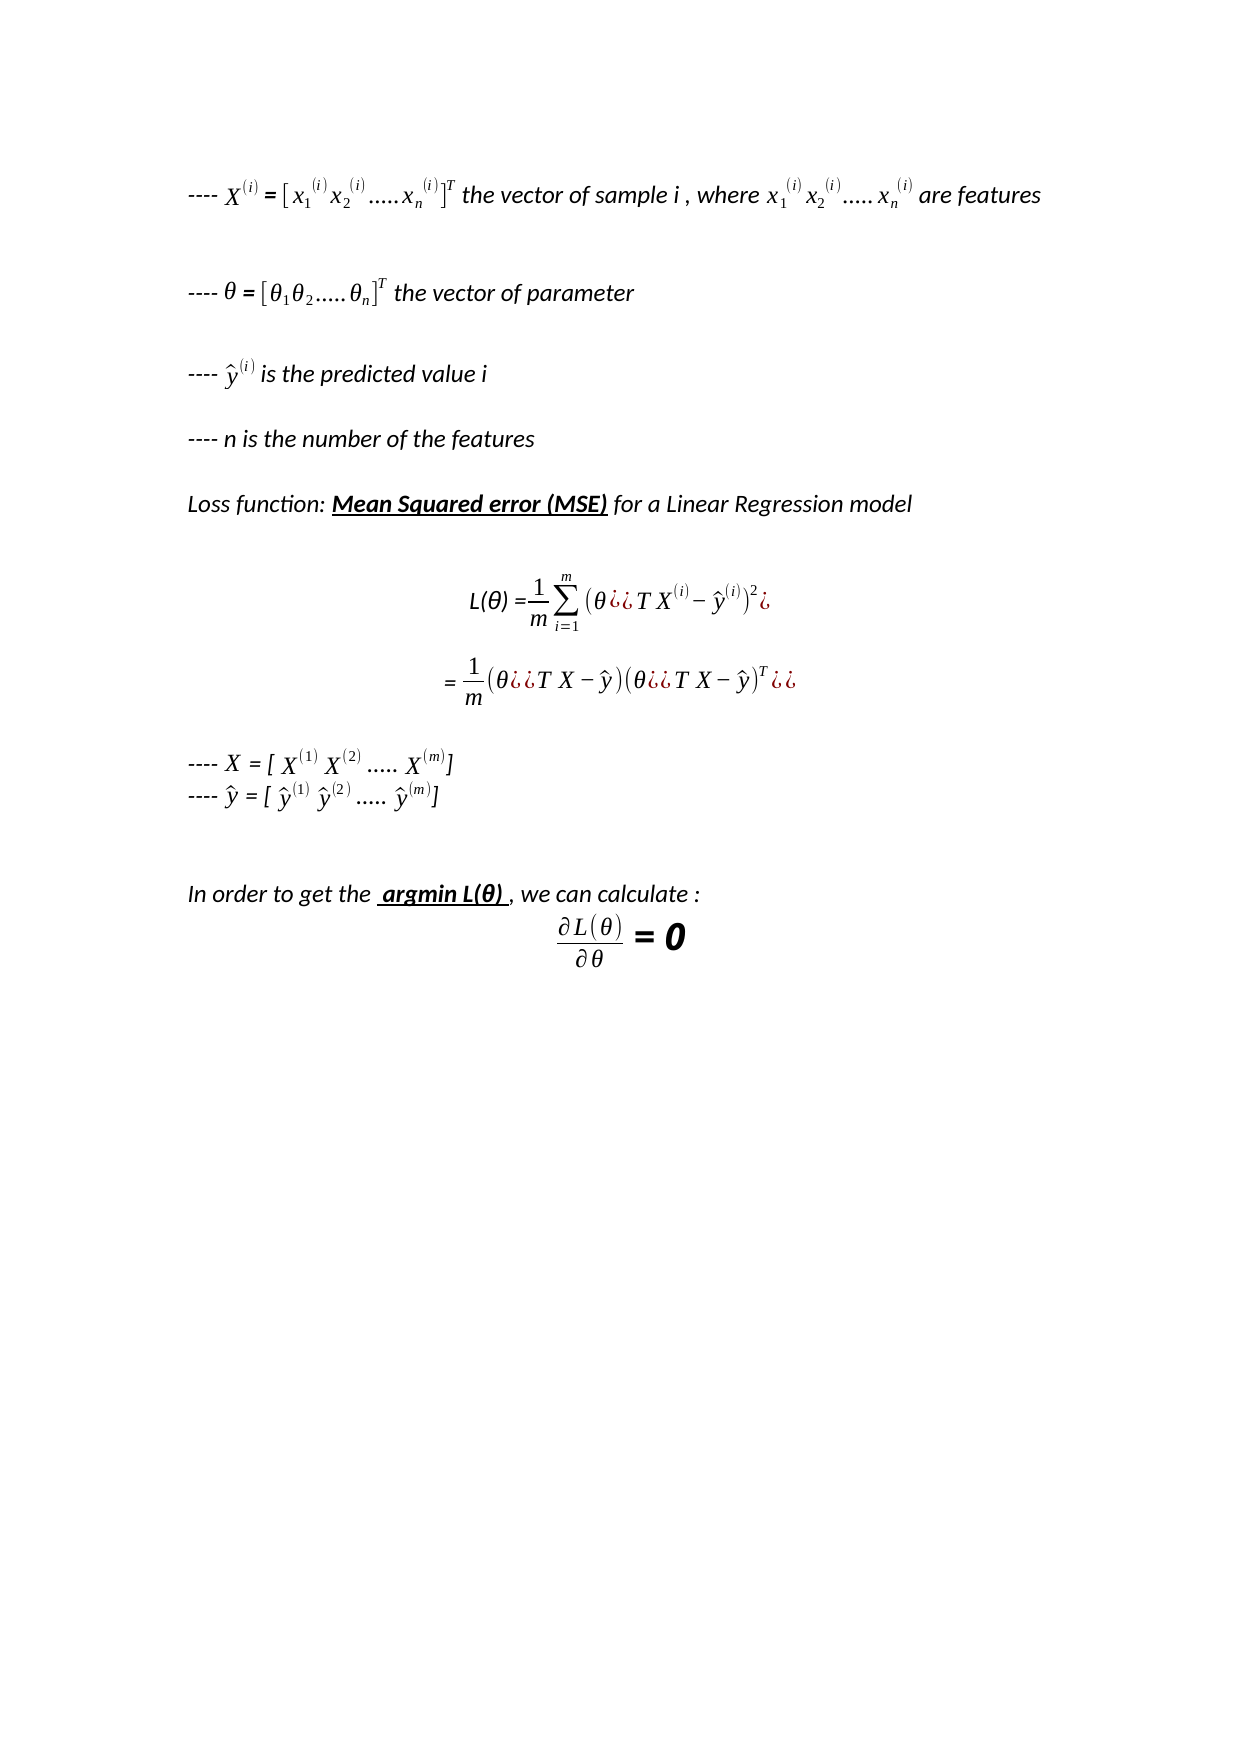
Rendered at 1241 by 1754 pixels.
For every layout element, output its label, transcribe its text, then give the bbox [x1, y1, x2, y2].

list ---- n is the number of the features [187, 422, 1053, 454]
list ---- = [ ..... ] [187, 747, 1053, 779]
list = [187, 649, 1053, 714]
list ---- = the vector of parameter [187, 259, 1053, 324]
list ---- is the predicted value i [187, 357, 1053, 389]
list ---- = [ ..... ] [187, 779, 1053, 812]
list ---- = the vector of sample i , where are features [187, 162, 1053, 227]
list L(θ) = [187, 552, 1053, 649]
list In order to get the argmin L(θ) , we can calculate : [187, 877, 1053, 909]
list = 0 [187, 909, 1053, 974]
list Loss function: Mean Squared error (MSE) for a Linear Regression model [187, 487, 1053, 519]
